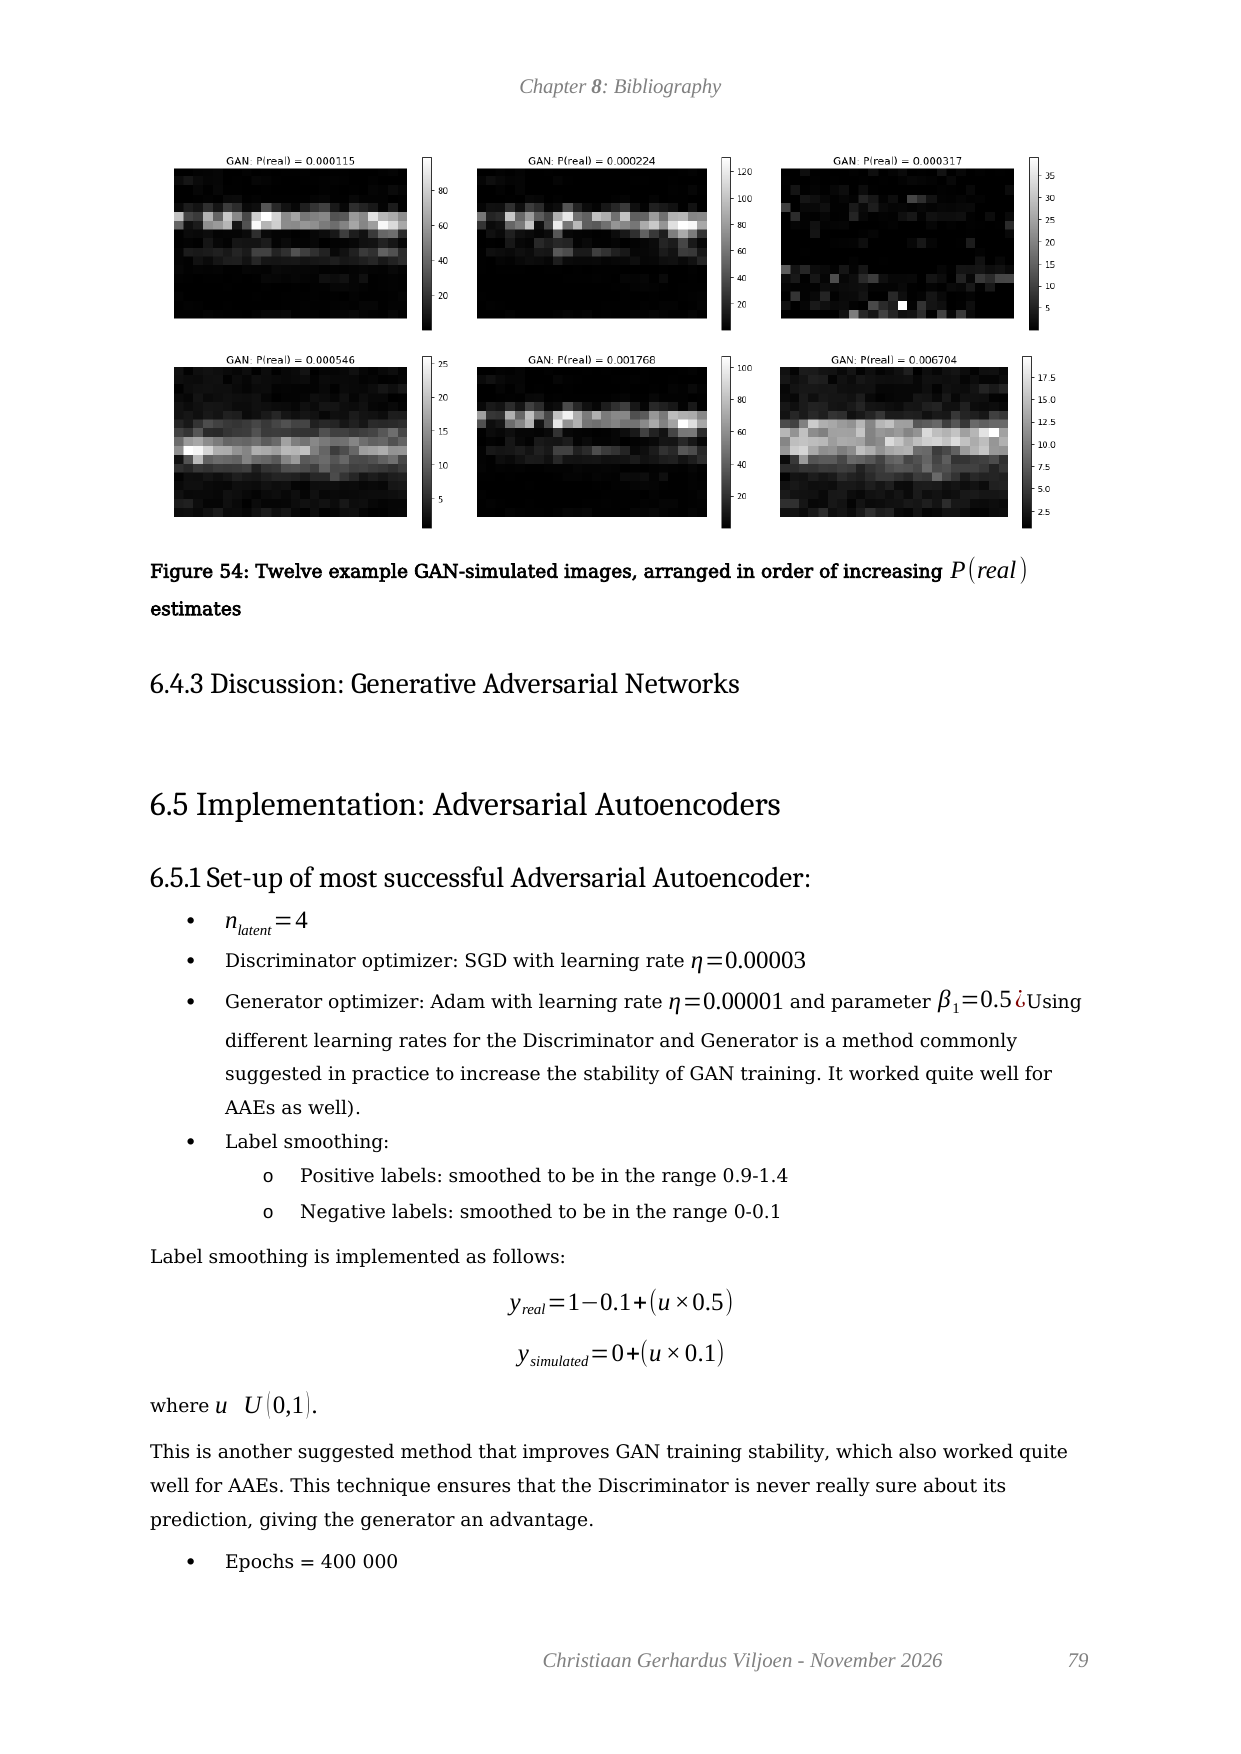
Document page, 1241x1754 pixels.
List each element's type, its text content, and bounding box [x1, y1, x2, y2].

picture [150, 348, 1061, 536]
text Label smoothing is implemented as follows: [150, 1245, 1090, 1267]
subtitle Discussion: Generative Adversarial Networks [150, 668, 1090, 701]
subtitle Set-up of most successful Adversarial Autoencoder: [150, 861, 1090, 894]
list Label smoothing: [187, 1129, 1090, 1152]
text where [150, 1390, 1090, 1421]
list Discriminator optimizer: SGD with learning rate [187, 947, 1090, 974]
picture [150, 150, 1061, 338]
list Negative labels: smoothed to be in the range 0-0.1 [262, 1200, 1090, 1224]
list Generator optimizer: Adam with learning rate and parameter Using different learning rates for the Discriminator and Generator is a method commonly suggested in practice to increase the stability of GAN training. It worked quite well for AAEs as well). [187, 986, 1090, 1118]
text Figure 54: Twelve example GAN-simulated images, arranged in order of increasing estimates [150, 555, 1090, 619]
subtitle Implementation: Adversarial Autoencoders [150, 785, 1090, 823]
list Epochs = 400 000 [187, 1550, 1090, 1572]
text This is another suggested method that improves GAN training stability, which also worked quite well for AAEs. This technique ensures that the Discriminator is never really sure about its prediction, giving the generator an advantage. [150, 1440, 1090, 1530]
list Positive labels: smoothed to be in the range 0.9-1.4 [262, 1164, 1090, 1188]
